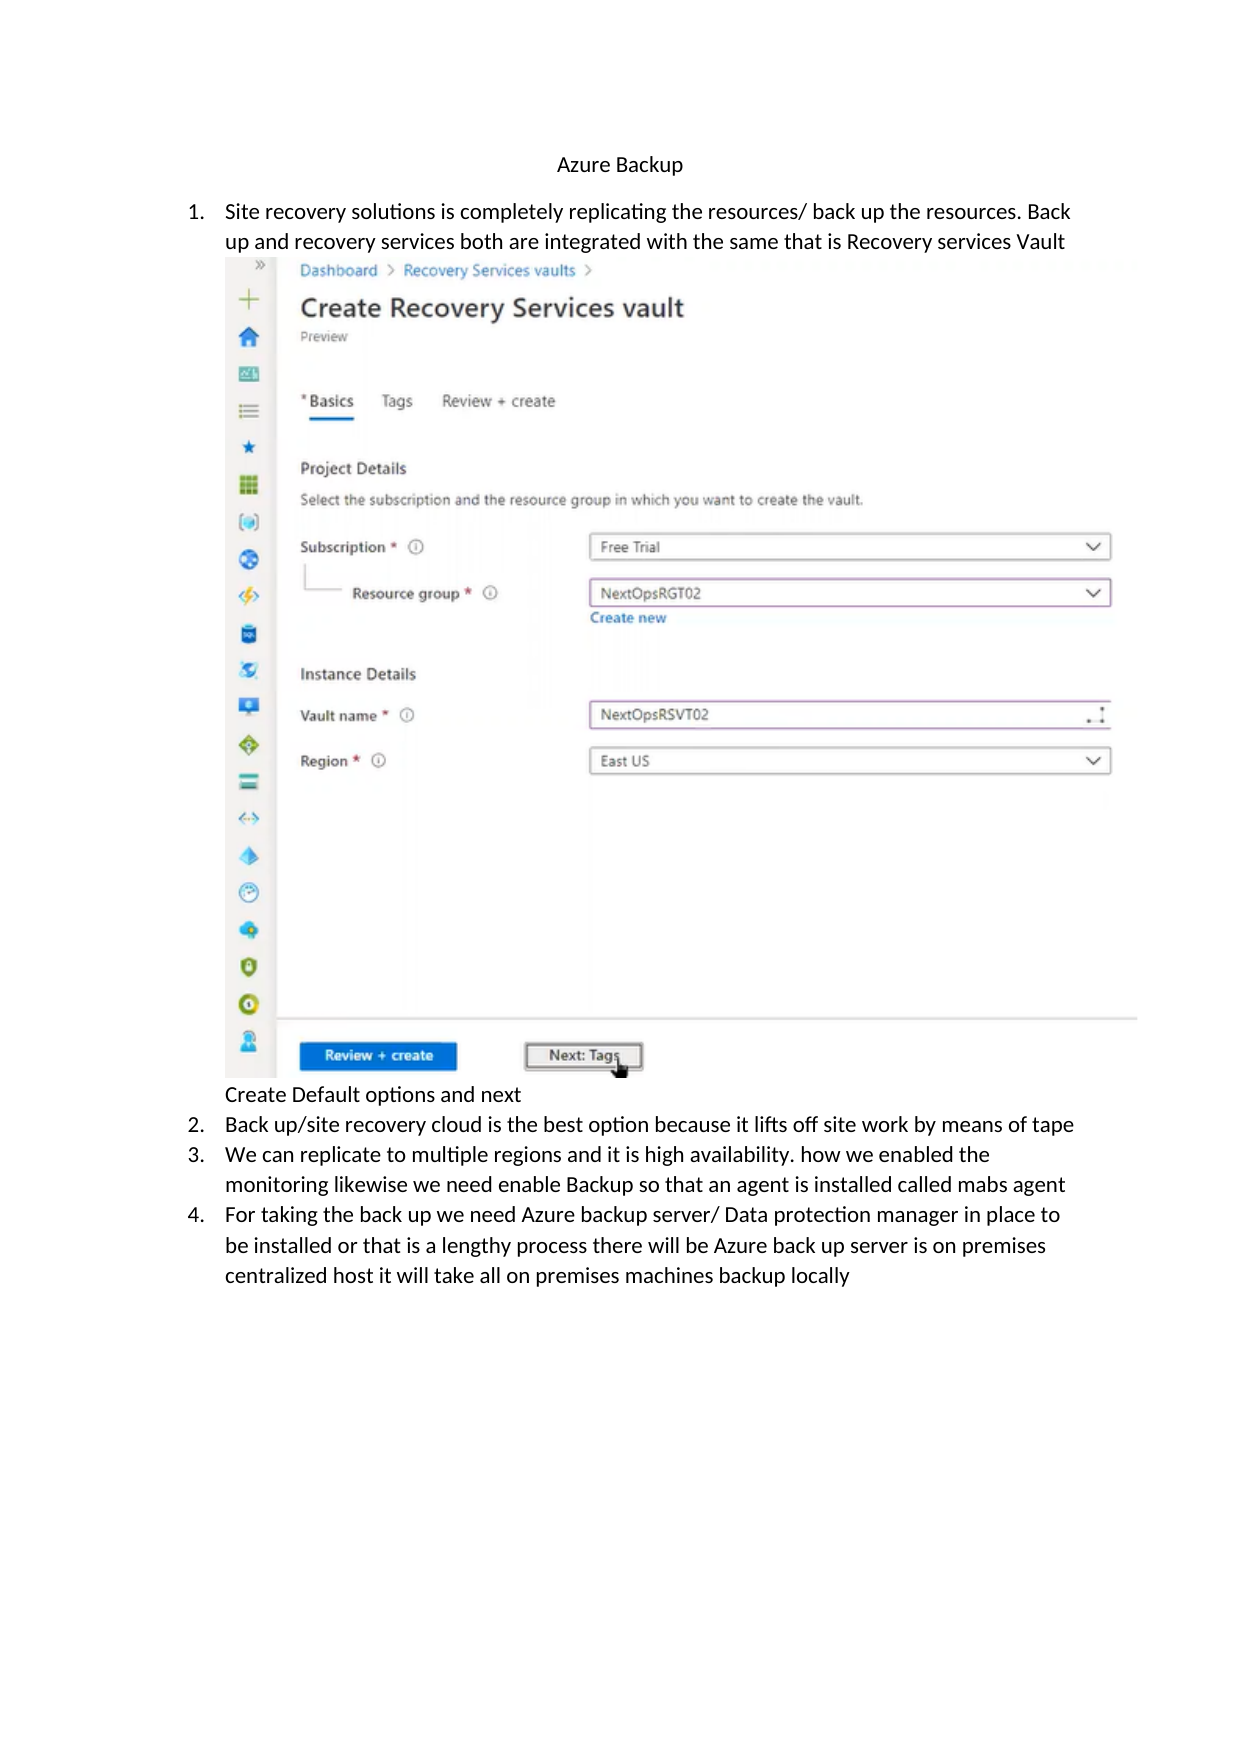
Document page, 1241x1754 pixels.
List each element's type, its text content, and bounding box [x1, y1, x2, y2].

picture [225, 257, 1138, 1078]
list For taking the back up we need Azure backup server/ Data protection manager in place to be installed or that is a lengthy process there will be Azure back up server is on premises centralized host it will take all on premises machines backup locally [187, 1201, 1090, 1289]
text Azure Backup [150, 150, 1090, 178]
list Back up/site recovery cloud is the best option because it lifts off site work by means of tape [187, 1110, 1090, 1138]
list Site recovery solutions is completely replicating the resources/ back up the resources. Back up and recovery services both are integrated with the same that is Recovery services Vault [187, 197, 1090, 255]
list Create Default options and next [225, 1080, 1090, 1108]
list We can replicate to multiple regions and it is high availability. how we enabled the monitoring likewise we need enable Backup so that an agent is installed called mabs agent [187, 1140, 1090, 1198]
